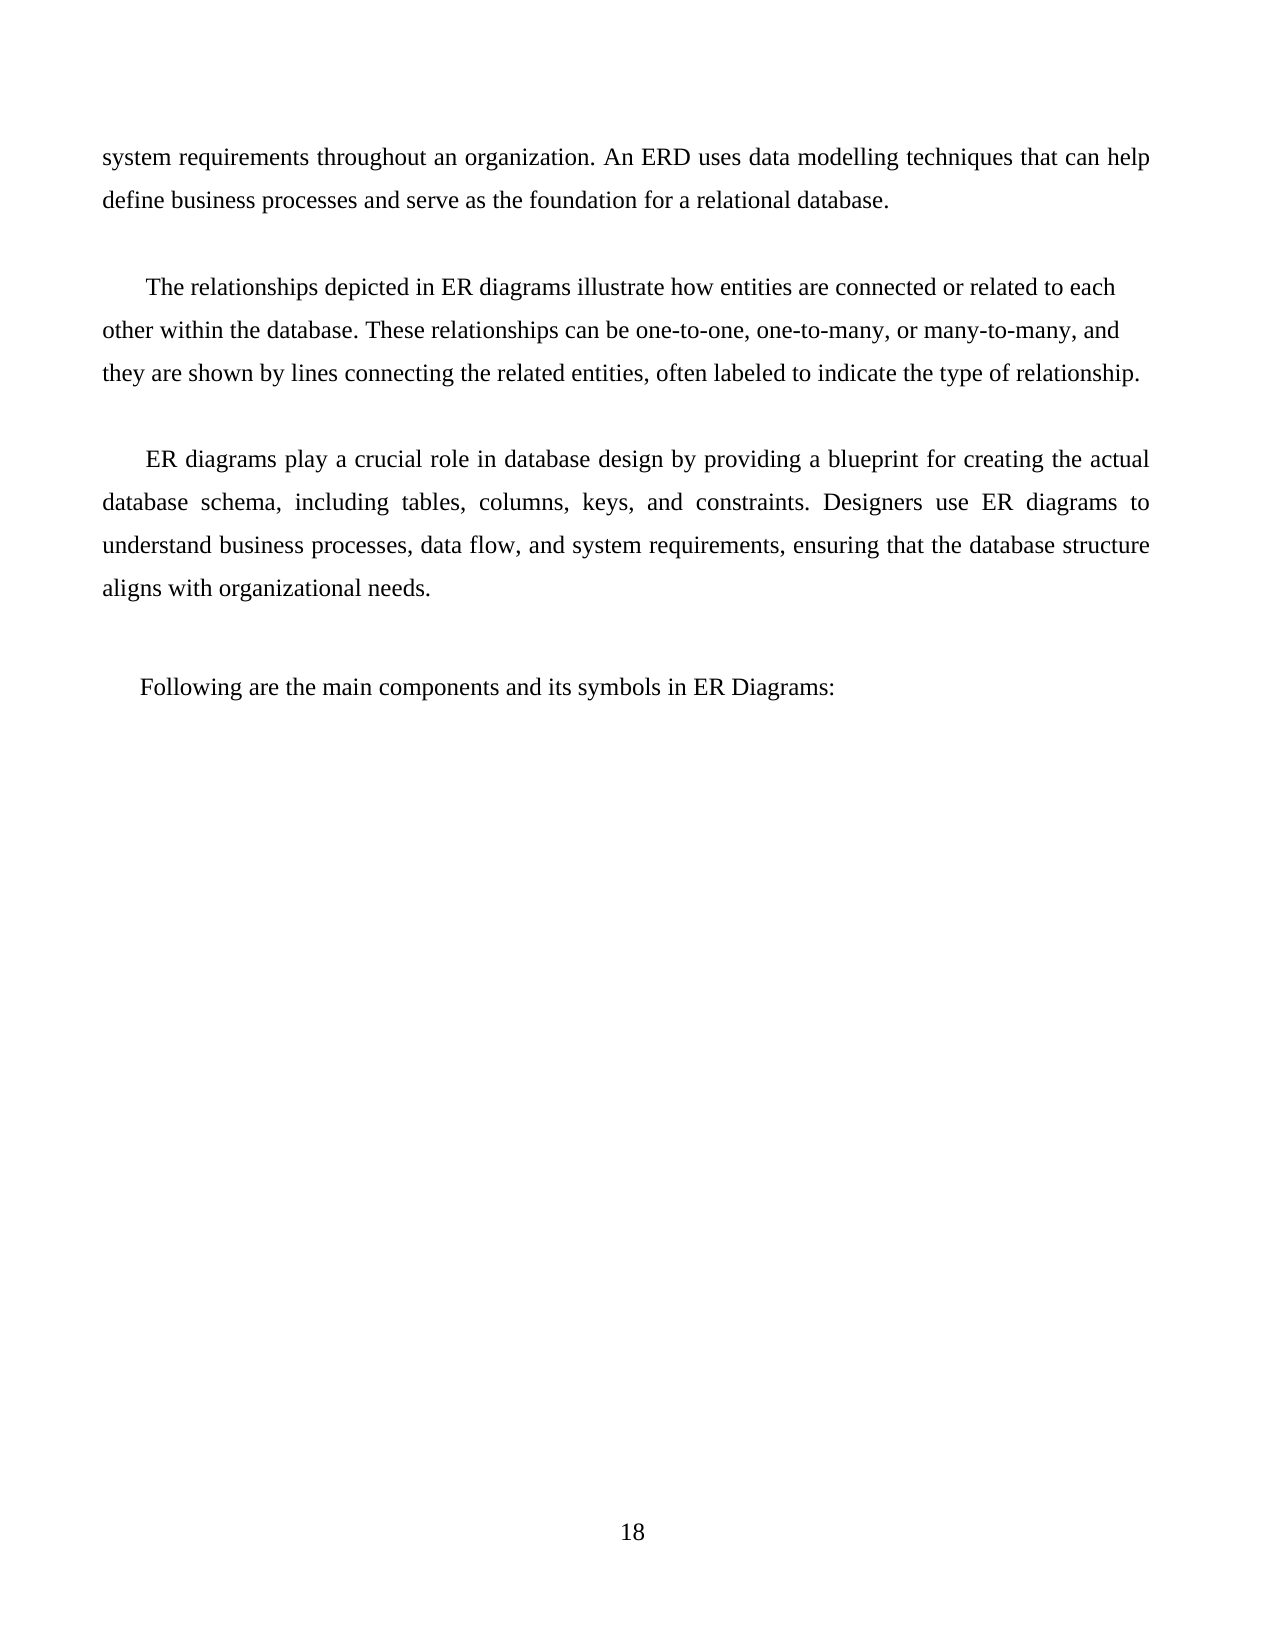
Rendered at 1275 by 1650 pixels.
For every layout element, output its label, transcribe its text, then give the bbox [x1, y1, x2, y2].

text The relationships depicted in ER diagrams illustrate how entities are connected or related to each other within the database. These relationships can be one-to-one, one-to-many, or many-to-many, and they are shown by lines connecting the related entities, often labeled to indicate the type of relationship. [102, 272, 1151, 387]
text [102, 142, 1151, 214]
text Following are the main components and its symbols in ER Diagrams: [139, 672, 1173, 701]
text ER diagrams play a crucial role in database design by providing a blueprint for creating the actual database schema, including tables, columns, keys, and constraints. Designers use ER diagrams to understand business processes, data flow, and system requirements, ensuring that the database structure aligns with organizational needs. [102, 444, 1151, 602]
